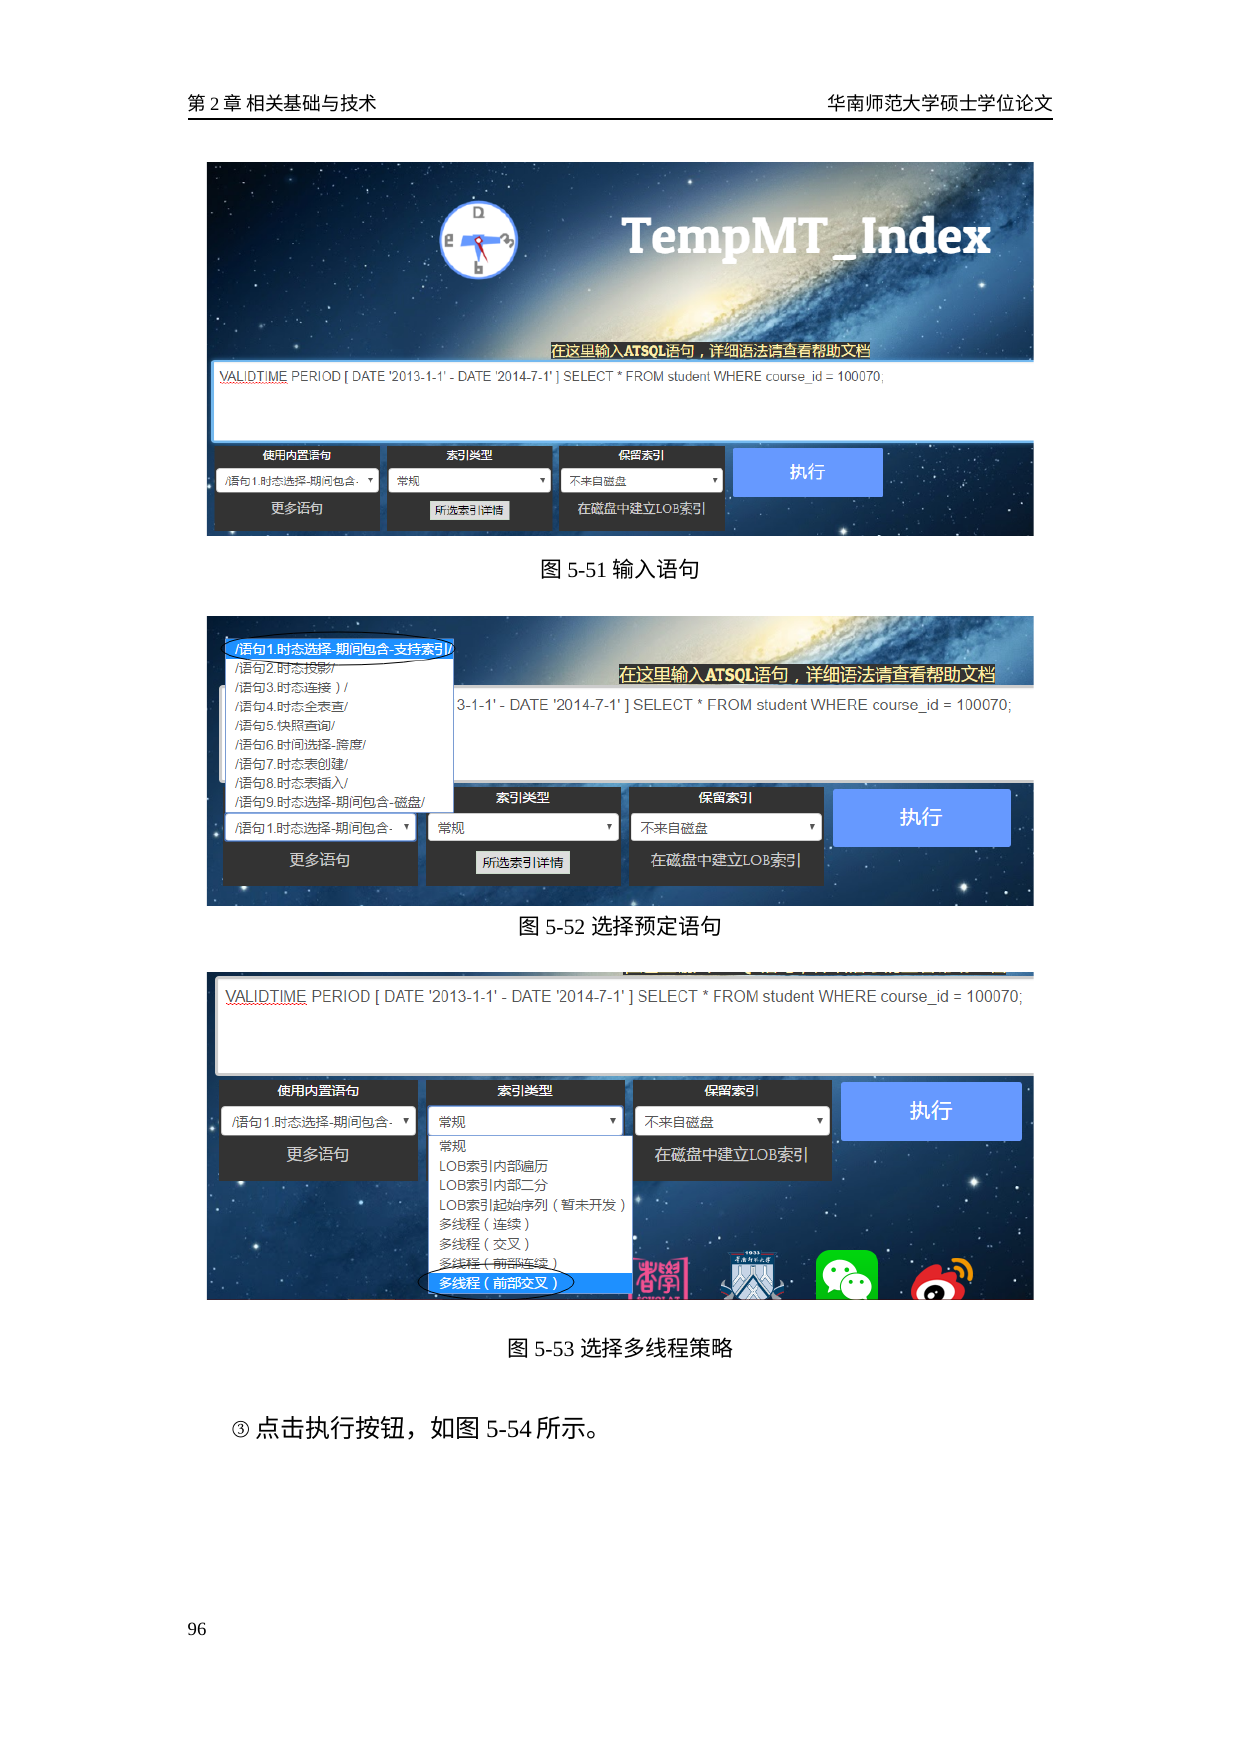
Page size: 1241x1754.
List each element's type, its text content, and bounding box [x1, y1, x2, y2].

picture [206, 972, 1034, 1300]
picture [206, 162, 1034, 536]
picture [206, 616, 1034, 906]
